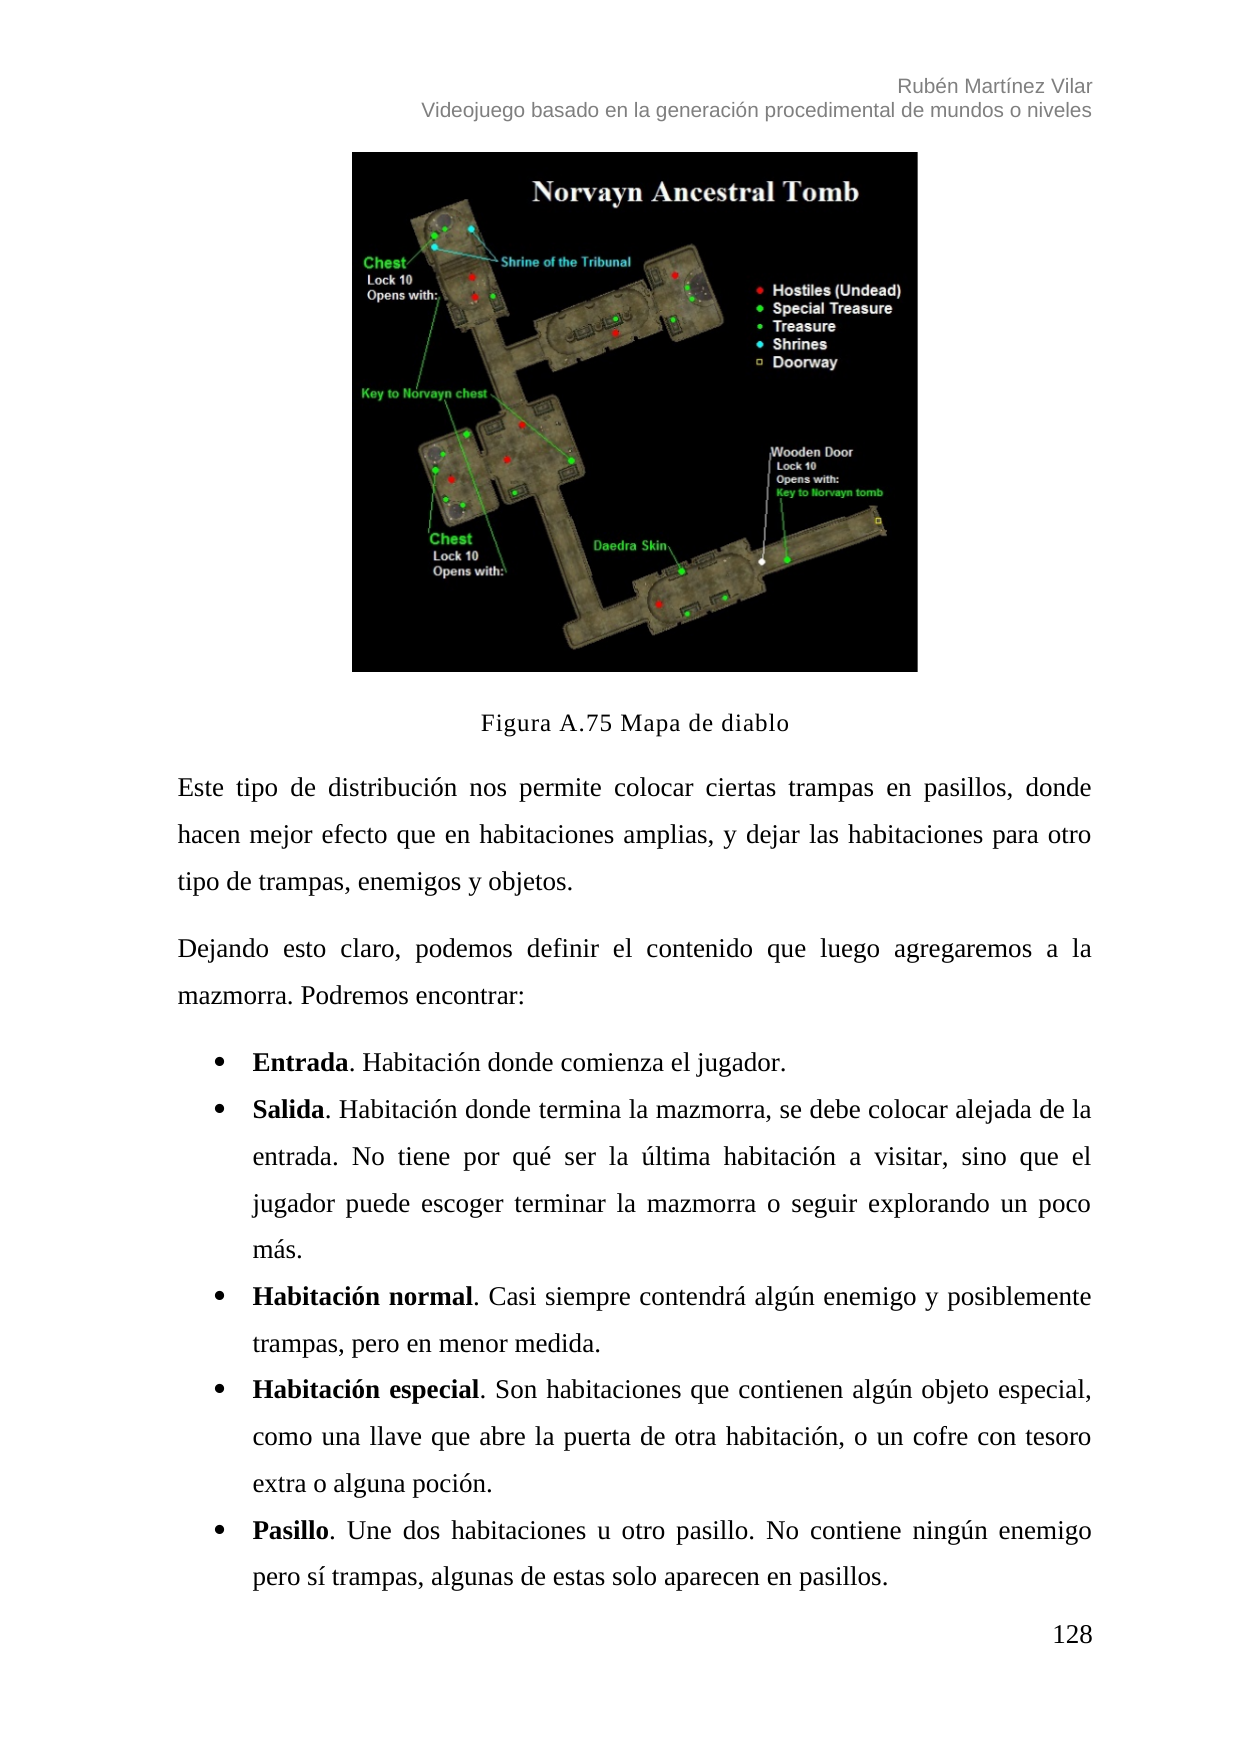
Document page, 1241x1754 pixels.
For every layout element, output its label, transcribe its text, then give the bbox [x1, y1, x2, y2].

list Entrada. Habitación donde comienza el jugador. [215, 1047, 1092, 1078]
text Dejando esto claro, podemos definir el contenido que luego agregaremos a la mazmorra. Podremos encontrar: [177, 932, 1092, 1010]
list Habitación normal. Casi siempre contendrá algún enemigo y posiblemente trampas, pero en menor medida. [215, 1280, 1092, 1358]
list Salida. Habitación donde termina la mazmorra, se debe colocar alejada de la entrada. No tiene por qué ser la última habitación a visitar, sino que el jugador puede escoger terminar la mazmorra o seguir explorando un poco más. [215, 1093, 1092, 1265]
text Este tipo de distribución nos permite colocar ciertas trampas en pasillos, donde hacen mejor efecto que en habitaciones amplias, y dejar las habitaciones para otro tipo de trampas, enemigos y objetos. [177, 772, 1092, 896]
list Pasillo. Une dos habitaciones u otro pasillo. No contiene ningún enemigo pero sí trampas, algunas de estas solo aparecen en pasillos. [215, 1514, 1092, 1592]
picture [352, 152, 918, 672]
list Habitación especial. Son habitaciones que contienen algún objeto especial, como una llave que abre la puerta de otra habitación, o un cofre con tesoro extra o alguna poción. [215, 1374, 1092, 1498]
